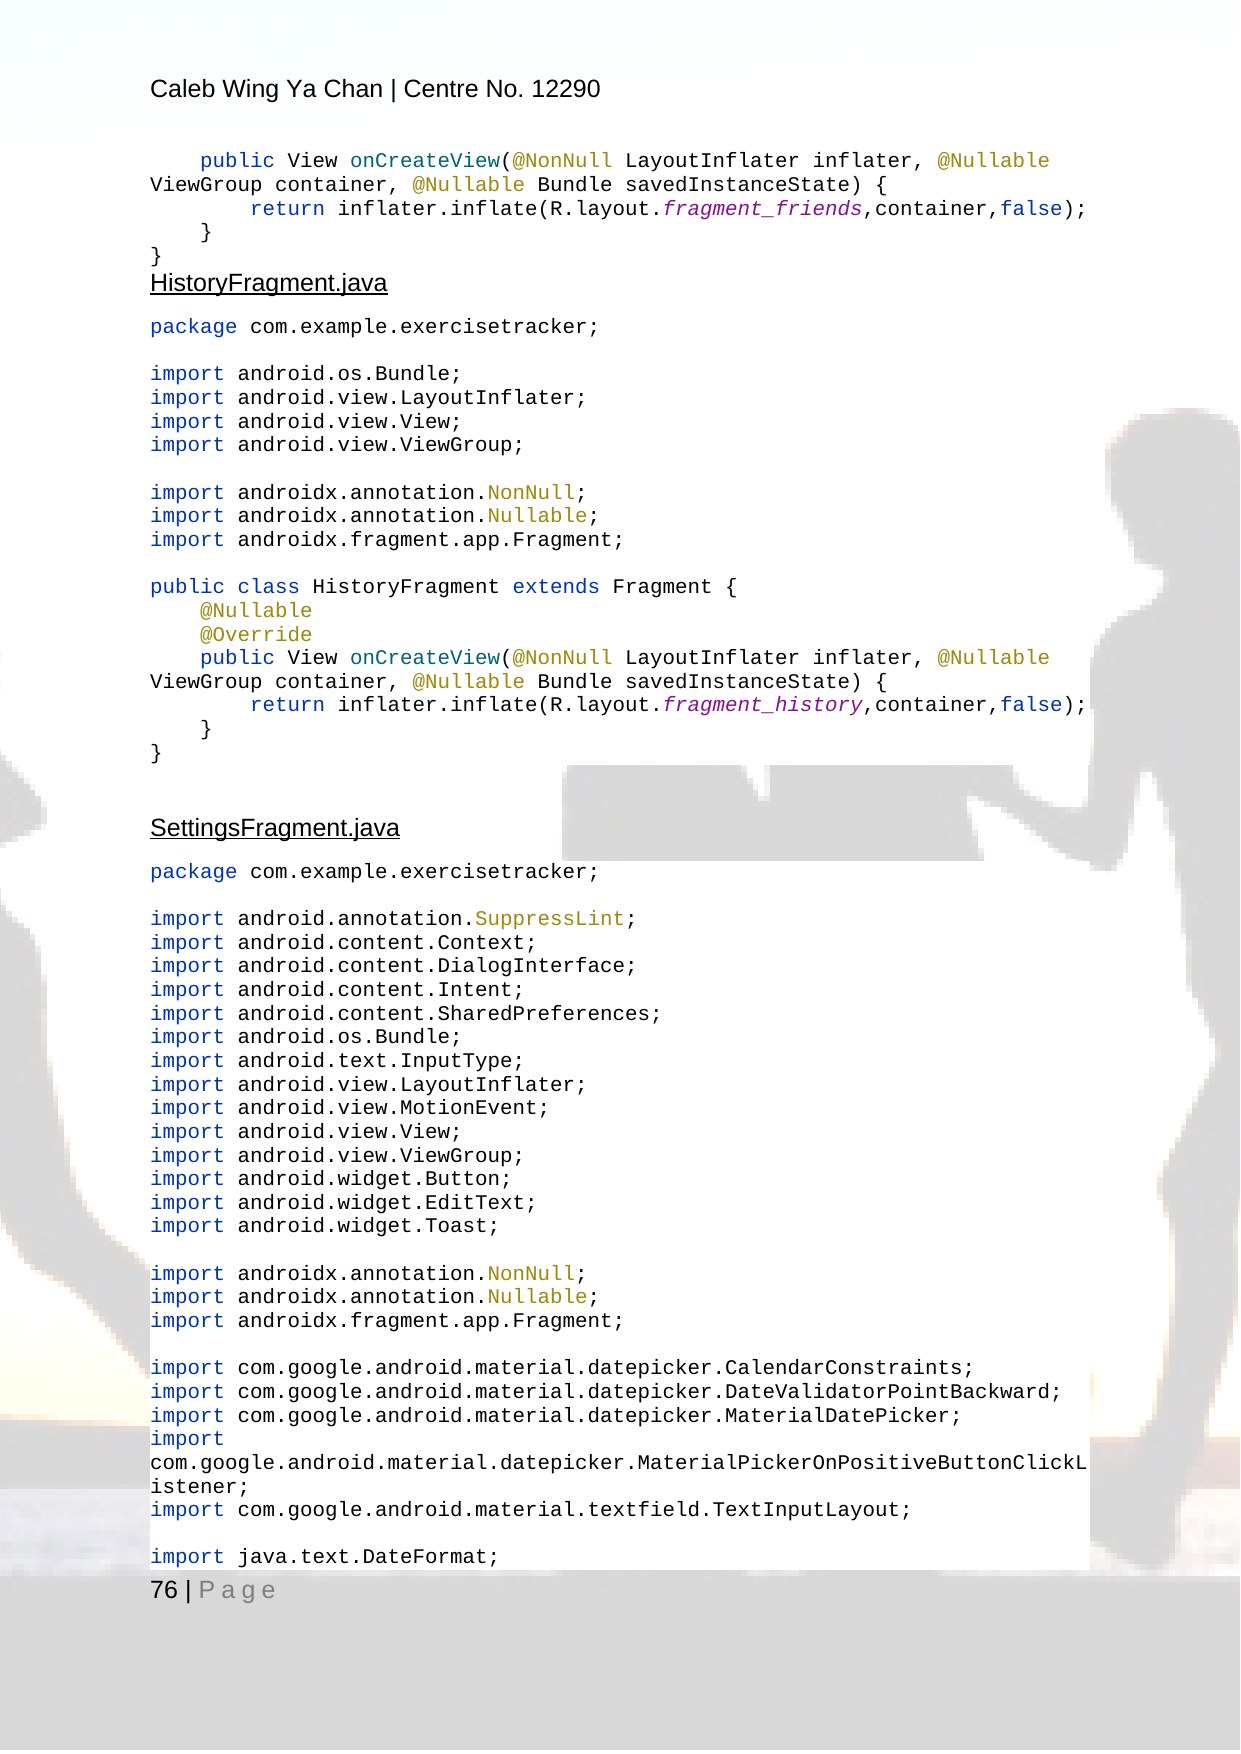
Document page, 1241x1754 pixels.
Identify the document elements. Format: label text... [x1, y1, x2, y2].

text SettingsFragment.java [150, 813, 1090, 842]
text HistoryFragment.java [150, 268, 1090, 297]
text package com.example.exercisetracker; import android.os.Bundle; import android.view.LayoutInflater; import android.view.View; import android.view.ViewGroup; import androidx.annotation.NonNull; import androidx.annotation.Nullable; import androidx.fragment.app.Fragment; public class HistoryFragment extends Fragment { @Nullable @Override public View onCreateView(@NonNull LayoutInflater inflater, @Nullable ViewGroup container, @Nullable Bundle savedInstanceState) { return inflater.inflate(R.layout.fragment_history,container,false); } } [150, 316, 1090, 765]
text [150, 861, 1090, 1570]
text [150, 150, 1090, 268]
